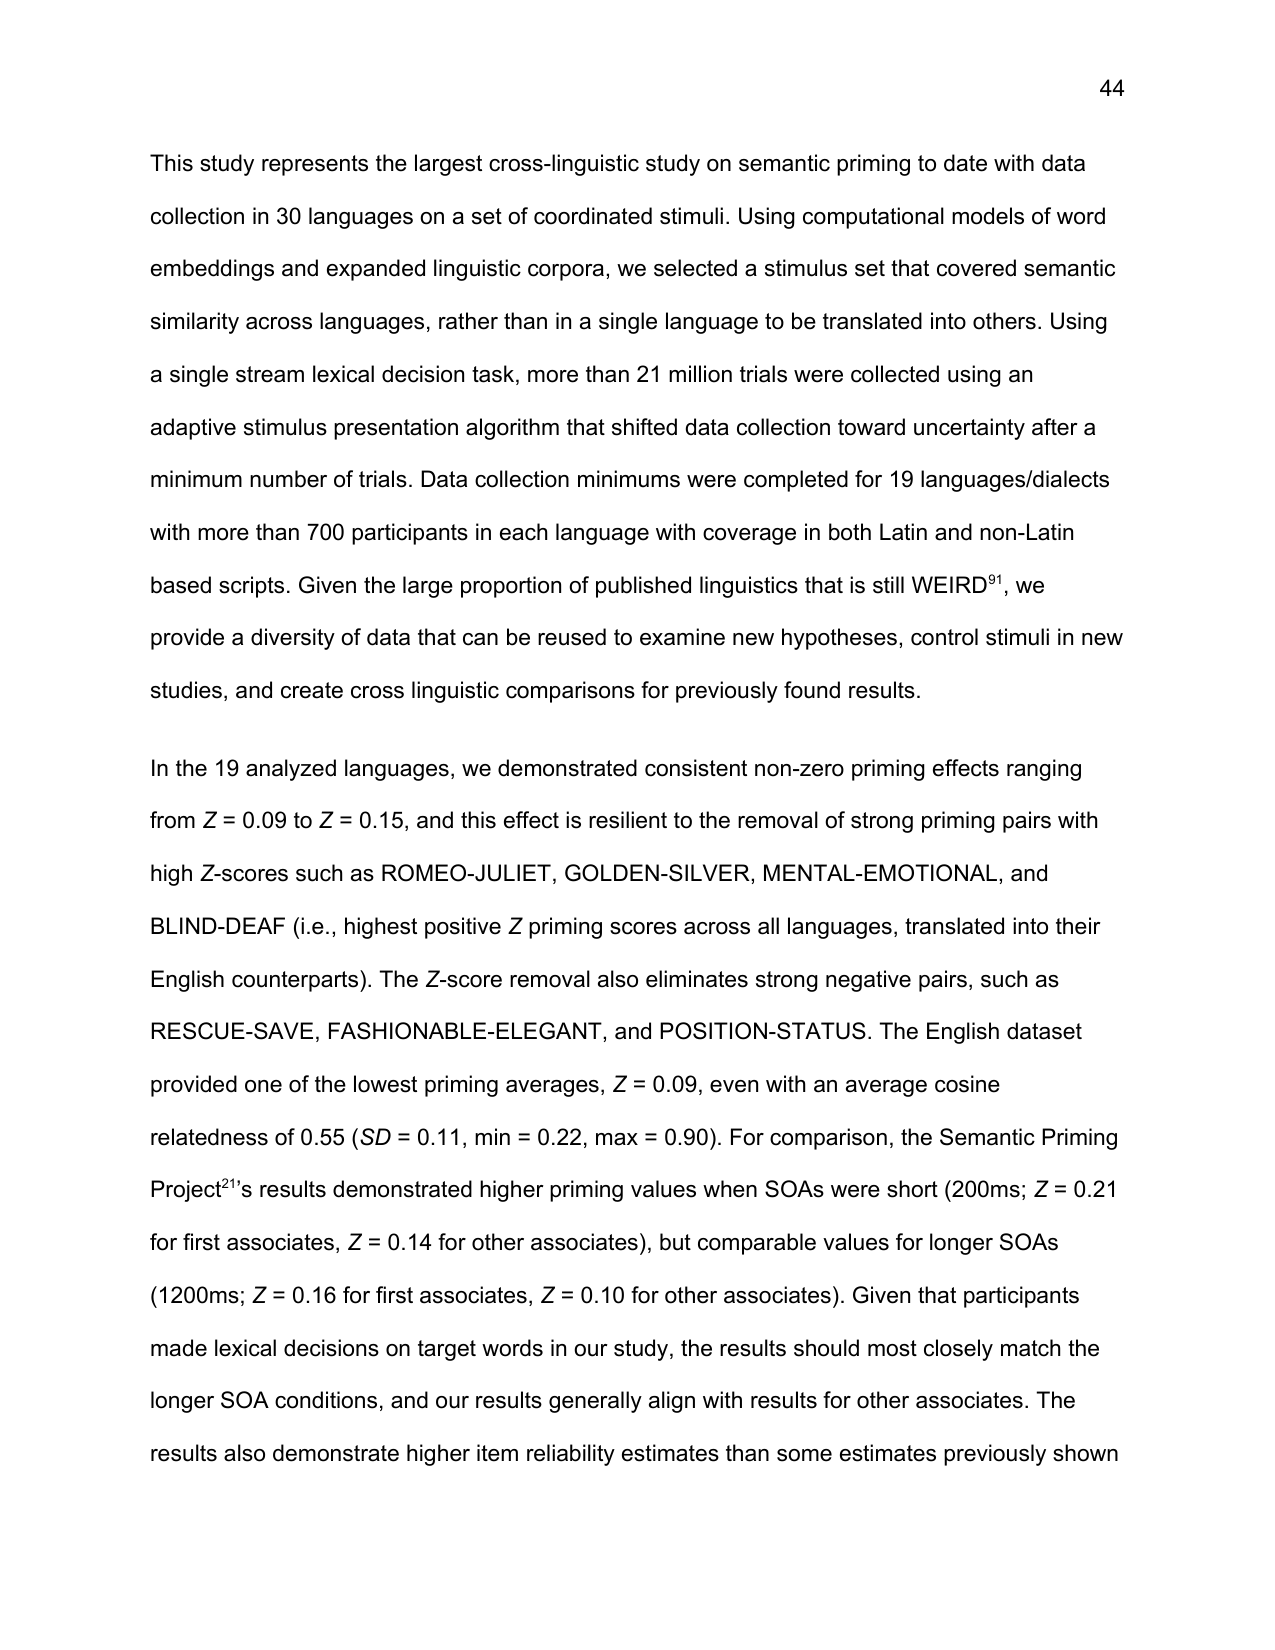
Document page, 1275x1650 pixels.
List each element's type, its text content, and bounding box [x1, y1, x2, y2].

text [150, 755, 1125, 1466]
text This study represents the largest cross-linguistic study on semantic priming to date with data collection in 30 languages on a set of coordinated stimuli. Using computational models of word embeddings and expanded linguistic corpora, we selected a stimulus set that covered semantic similarity across languages, rather than in a single language to be translated into others. Using a single stream lexical decision task, more than 21 million trials were collected using an adaptive stimulus presentation algorithm that shifted data collection toward uncertainty after a minimum number of trials. Data collection minimums were completed for 19 languages/dialects with more than 700 participants in each language with coverage in both Latin and non-Latin based scripts. Given the large proportion of published linguistics that is still WEIRD91, we provide a diversity of data that can be reused to examine new hypotheses, control stimuli in new studies, and create cross linguistic comparisons for previously found results. [150, 150, 1125, 703]
